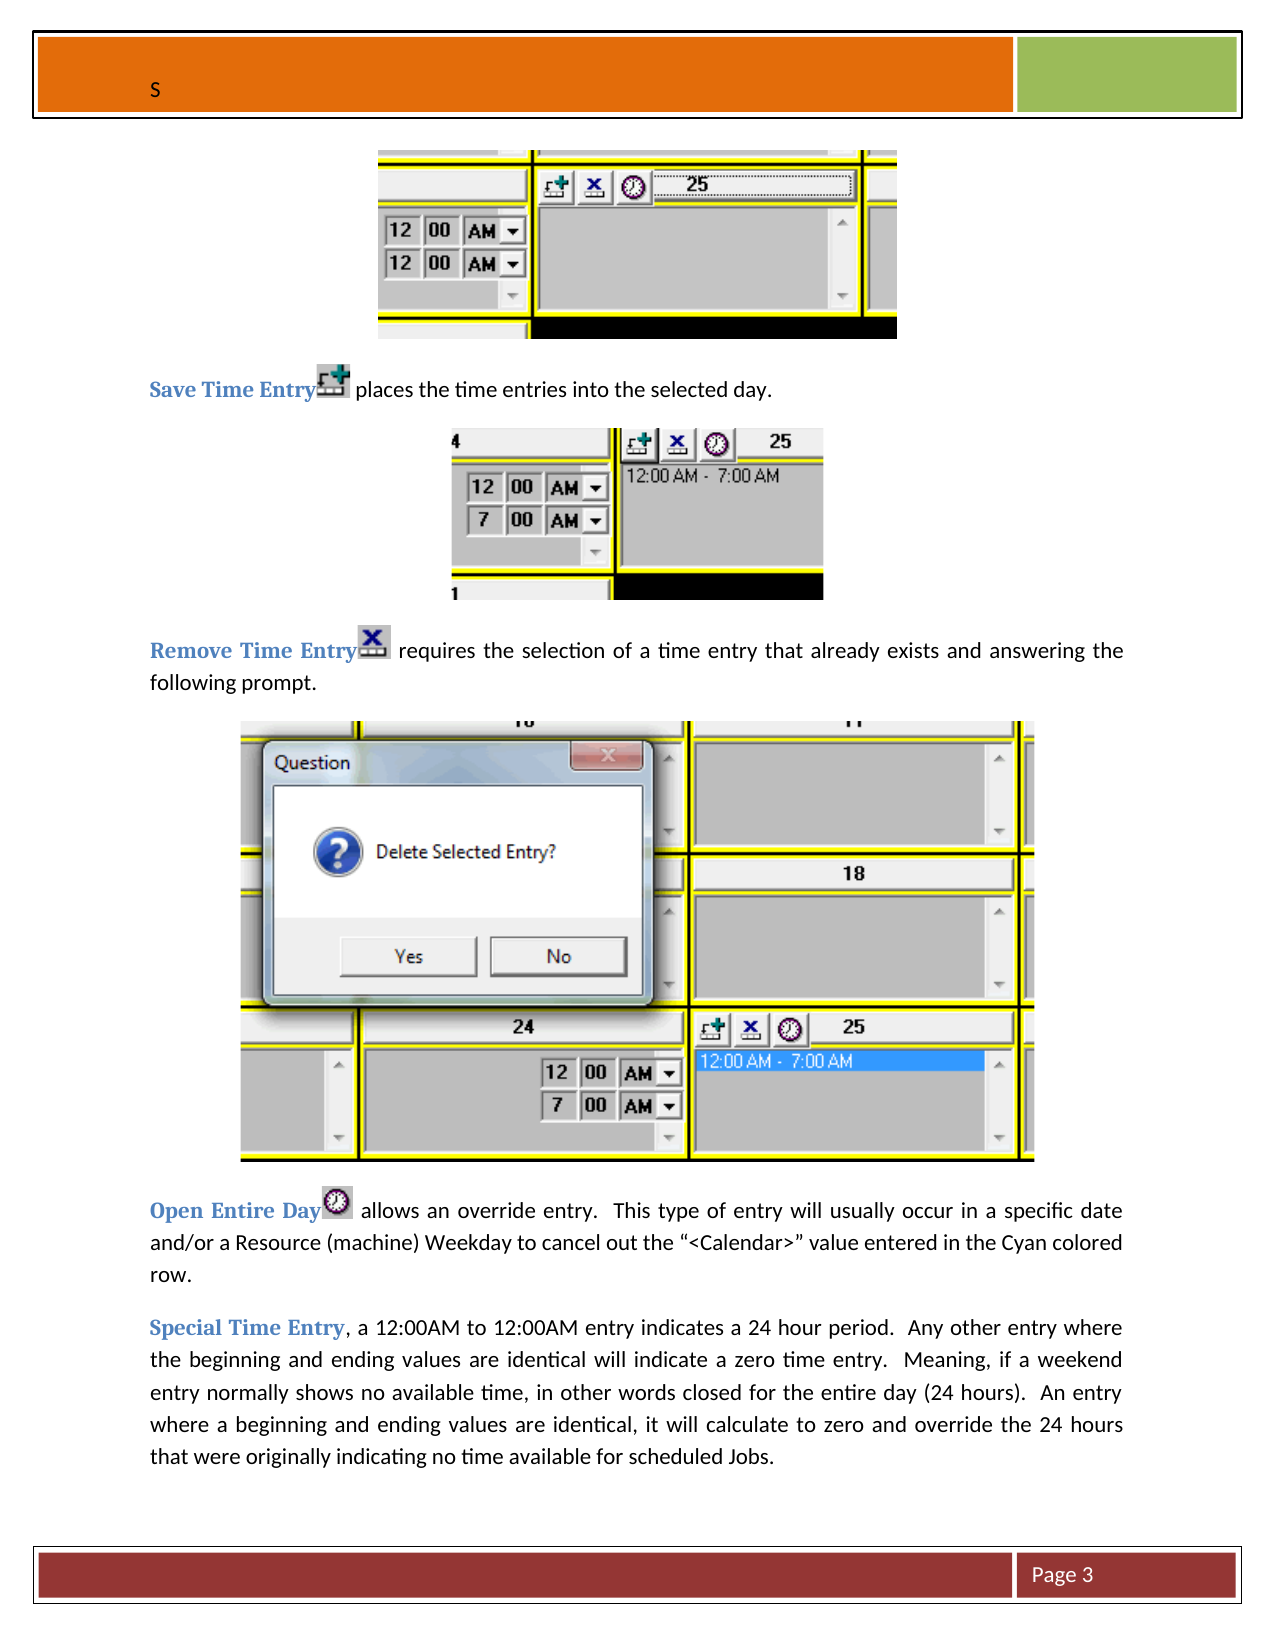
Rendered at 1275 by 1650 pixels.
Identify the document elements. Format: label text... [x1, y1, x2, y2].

picture [357, 625, 391, 659]
text Remove Time Entry requires the selection of a time entry that already exists and answering the following prompt. [150, 625, 1125, 696]
picture [378, 150, 897, 339]
text Save Time Entry places the time entries into the selected day. [150, 364, 1125, 403]
picture [321, 1186, 353, 1219]
text Special Time Entry, a 12:00AM to 12:00AM entry indicates a 24 hour period. Any other entry where the beginning and ending values are identical will indicate a zero time entry. Meaning, if a weekend entry normally shows no available time, in other words closed for the entire day (24 hours). An entry where a beginning and ending values are identical, it will calculate to zero and override the 24 hours that were originally indicating no time available for scheduled Jobs. [150, 1313, 1125, 1470]
picture [240, 721, 1035, 1162]
text Open Entire Day allows an override entry. This type of entry will usually occur in a specific date and/or a Resource (machine) Weekday to cancel out the “<Calendar>” value entered in the Cyan colored row. [150, 1187, 1125, 1288]
picture [316, 364, 350, 398]
picture [451, 428, 824, 600]
